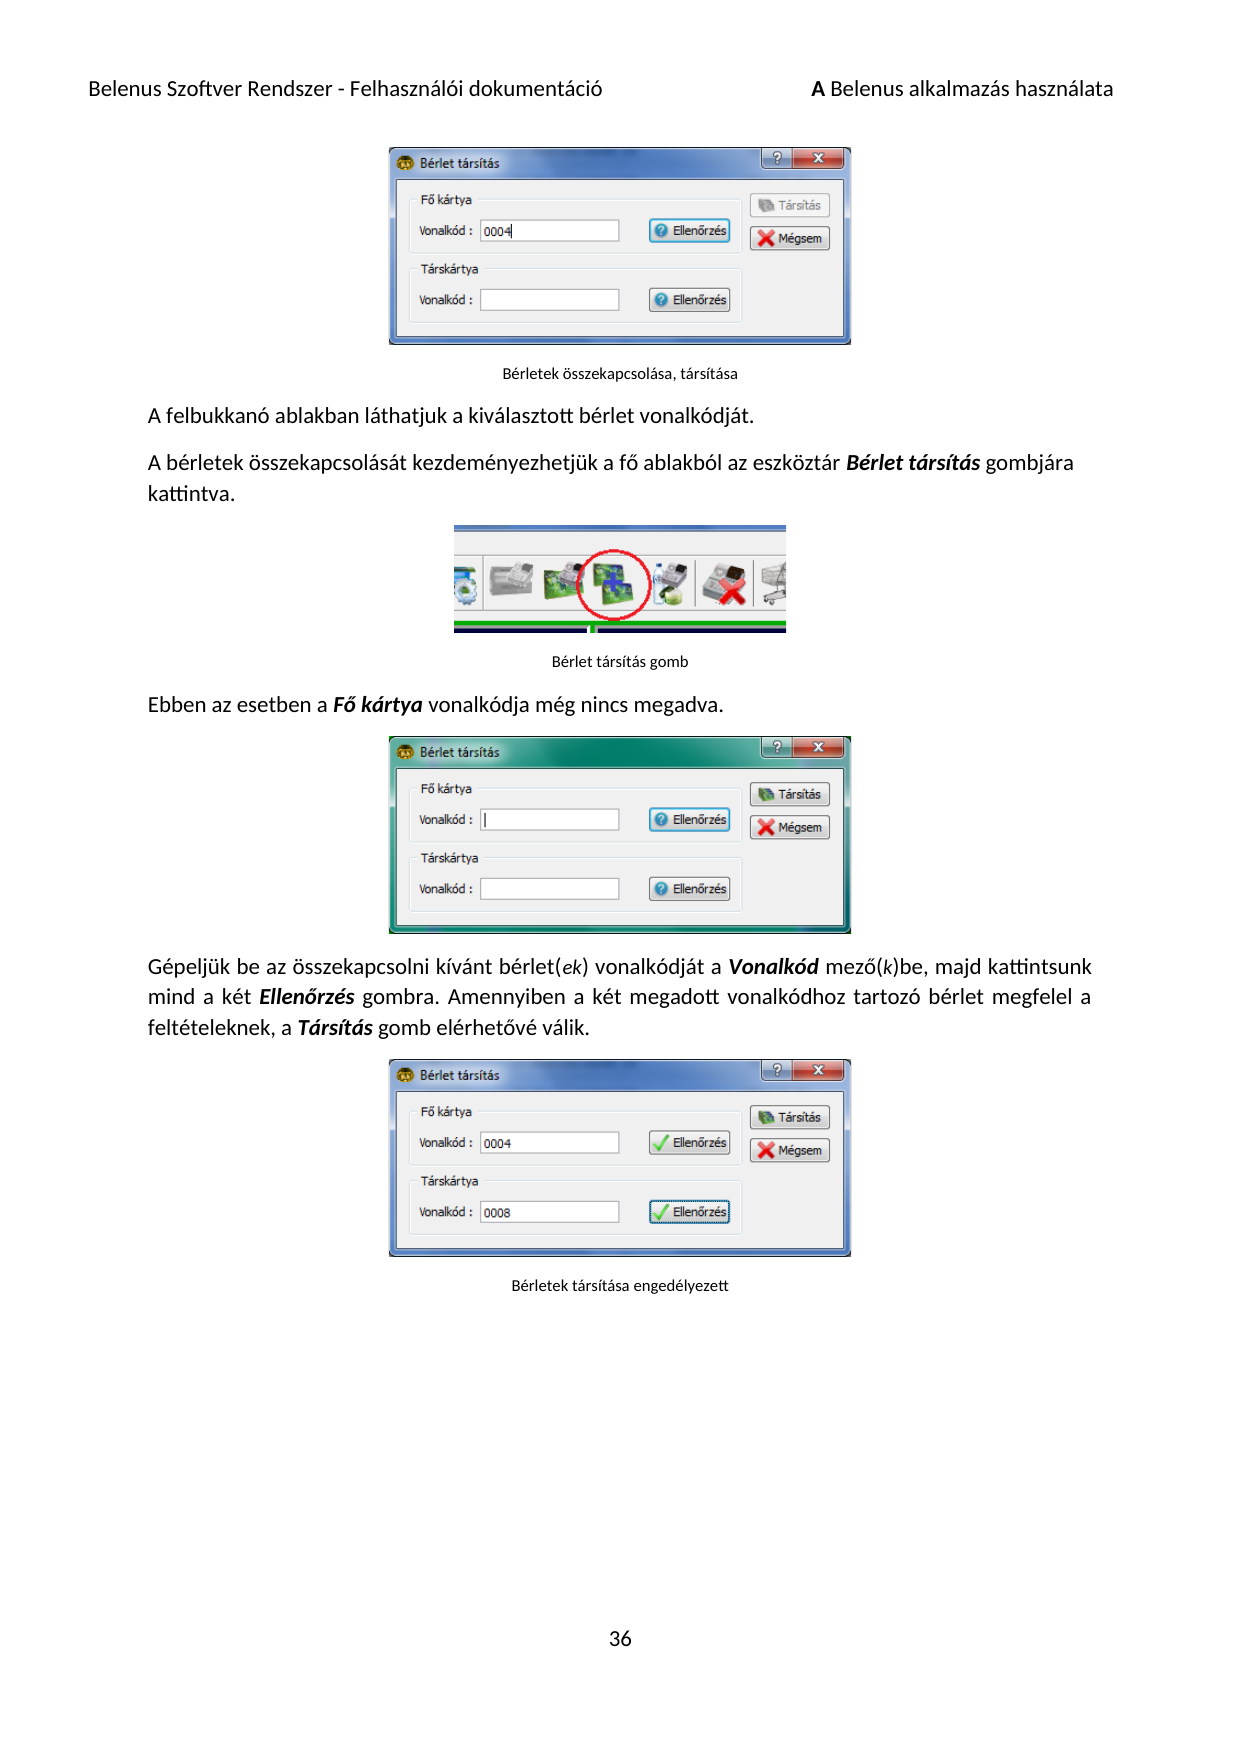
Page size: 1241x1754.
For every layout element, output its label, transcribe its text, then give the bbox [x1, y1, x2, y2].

text Bérletek társítása engedélyezett [148, 1275, 1093, 1295]
text A bérletek összekapcsolását kezdeményezhetjük a fő ablakból az eszköztár Bérlet társítás gombjára kattintva. [148, 448, 1093, 507]
text Bérlet társítás gomb [148, 651, 1093, 672]
text Gépeljük be az összekapcsolni kívánt bérlet(ek) vonalkódját a Vonalkód mező(k)be, majd kattintsunk mind a két Ellenőrzés gombra. Amennyiben a két megadott vonalkódhoz tartozó bérlet megfelel a feltételeknek, a Társítás gomb elérhetővé válik. [148, 952, 1093, 1041]
picture [388, 147, 852, 345]
picture [388, 1059, 852, 1257]
picture [388, 736, 852, 934]
picture [454, 525, 787, 633]
text A felbukkanó ablakban láthatjuk a kiválasztott bérlet vonalkódját. [148, 402, 1093, 430]
text Ebben az esetben a Fő kártya vonalkódja még nincs megadva. [148, 690, 1093, 718]
text Bérletek összekapcsolása, társítása [148, 363, 1093, 383]
